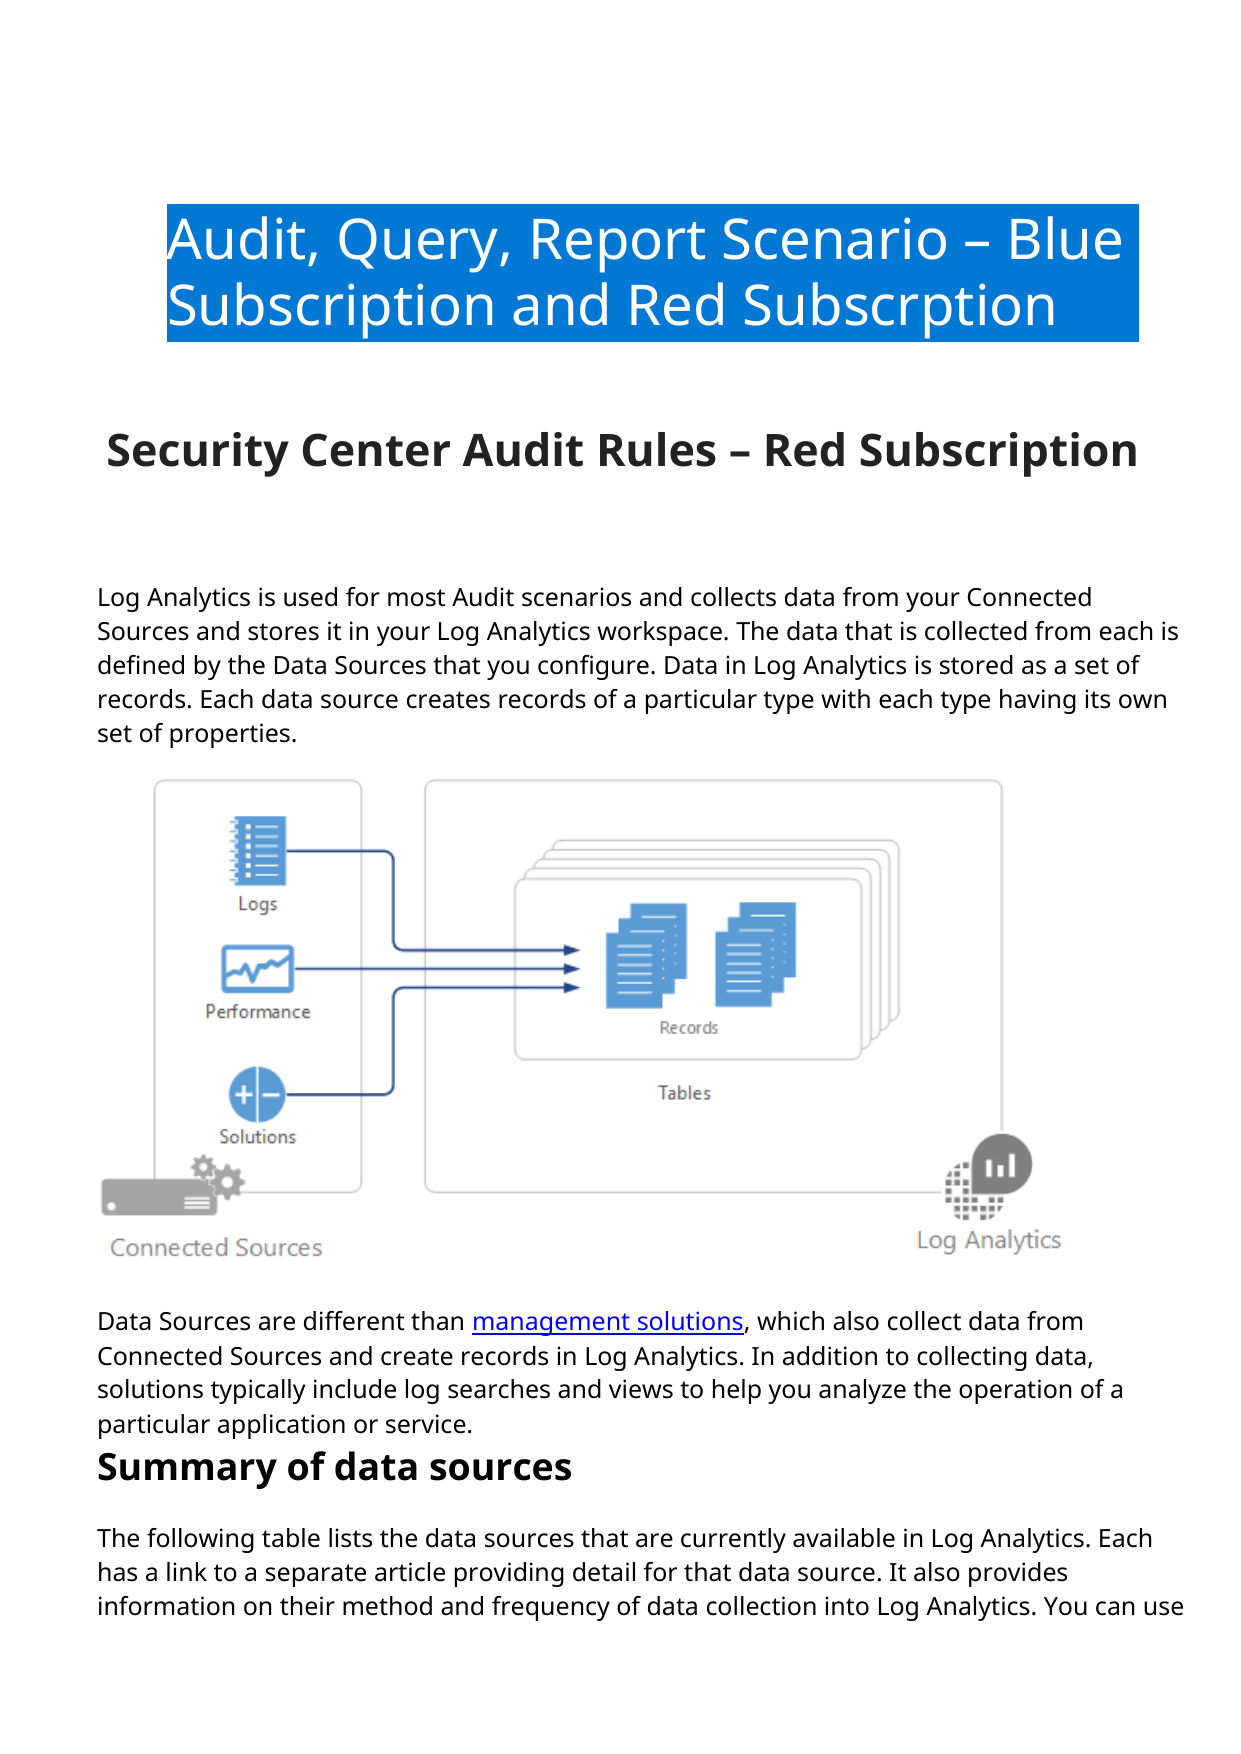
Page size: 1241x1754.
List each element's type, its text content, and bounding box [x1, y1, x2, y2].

subtitle Audit, Query, Report Scenario – Blue Subscription and Red Subscrption [167, 204, 1139, 342]
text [97, 1521, 1187, 1623]
text Log Analytics is used for most Audit scenarios and collects data from your Connected Sources and stores it in your Log Analytics workspace. The data that is collected from each is defined by the Data Sources that you configure. Data in Log Analytics is stored as a set of records. Each data source creates records of a particular type with each type having its own set of properties. [97, 580, 1187, 750]
text Summary of data sources [97, 1440, 1187, 1491]
text Data Sources are different than management solutions, which also collect data from Connected Sources and create records in Log Analytics. In addition to collecting data, solutions typically include log searches and views to help you analyze the operation of a particular application or service. [97, 1304, 1187, 1440]
text Security Center Audit Rules – Red Subscription [106, 419, 1187, 480]
picture [96, 779, 1075, 1275]
